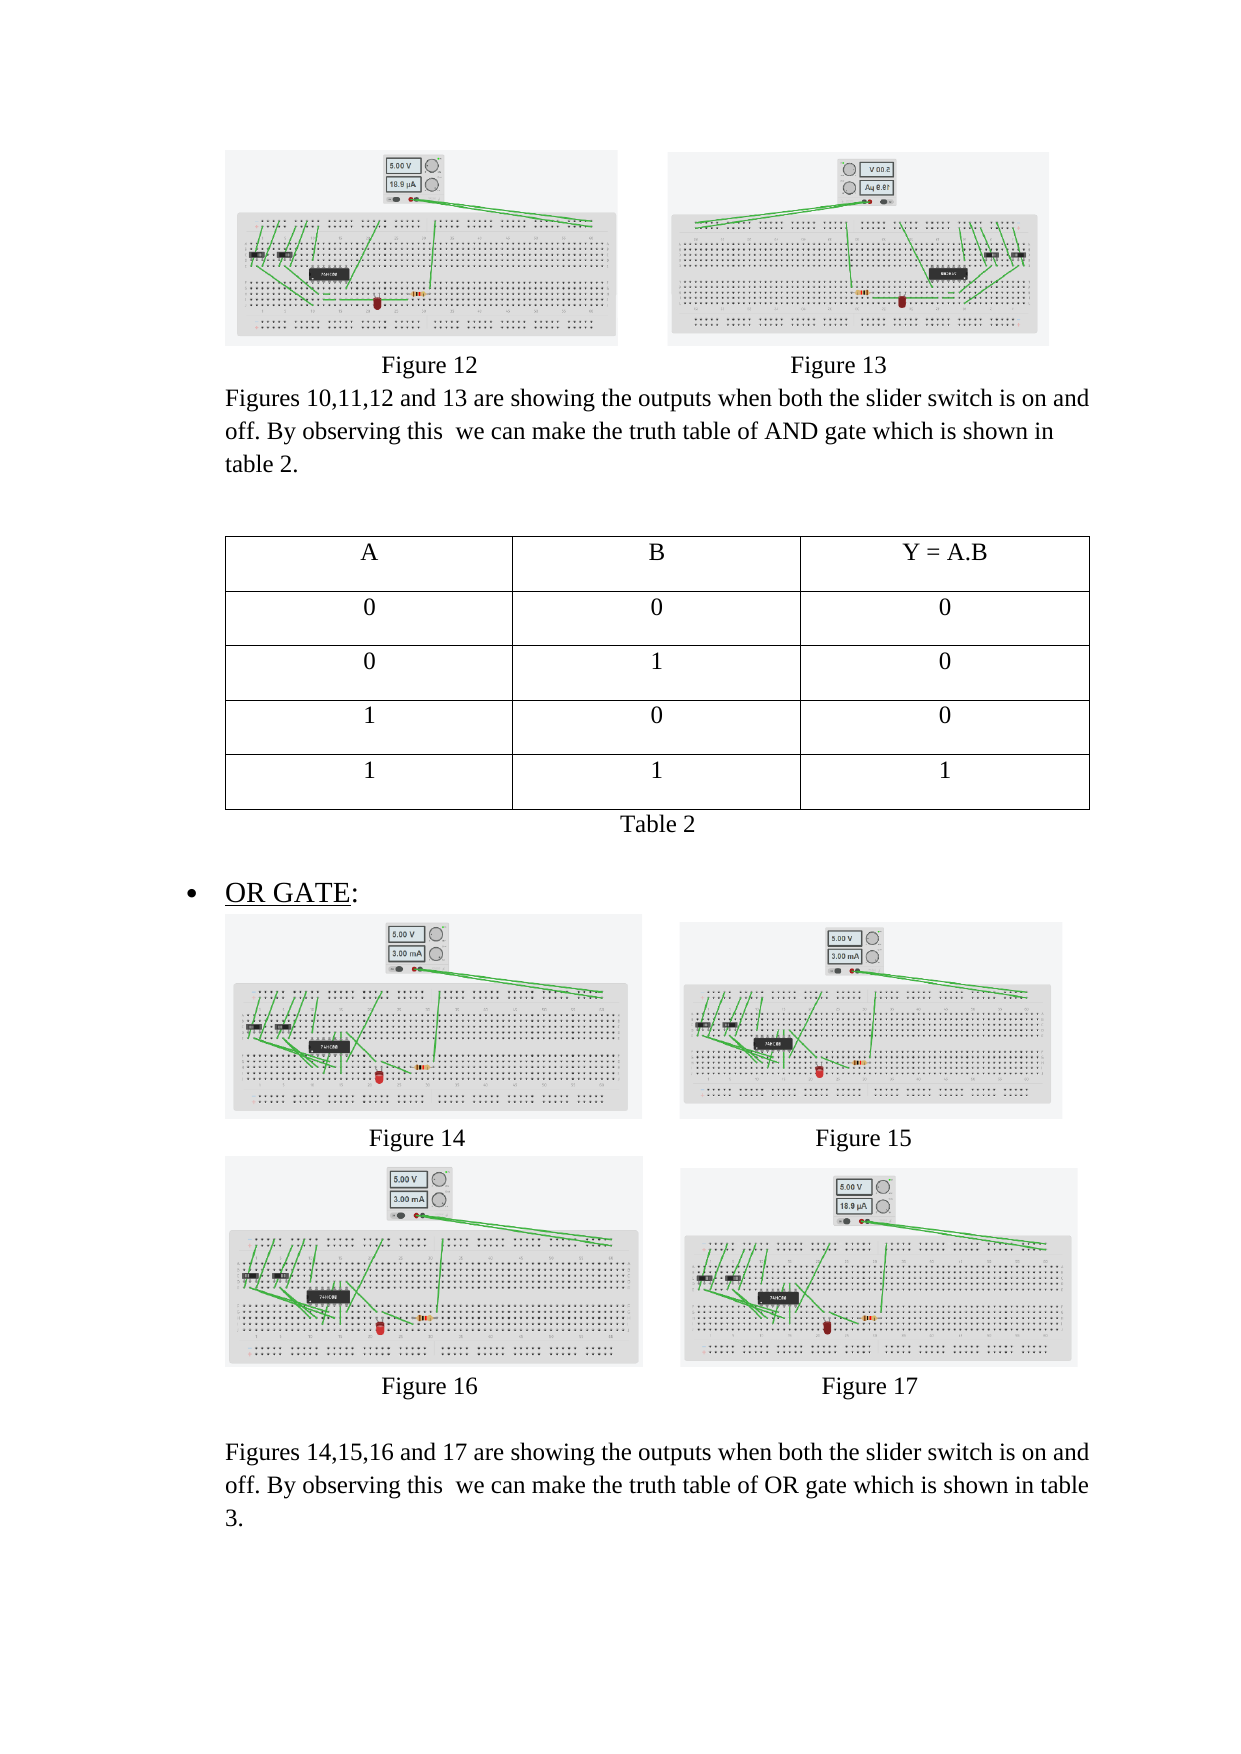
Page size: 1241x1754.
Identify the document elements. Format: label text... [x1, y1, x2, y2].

picture [667, 152, 1050, 346]
picture [680, 1168, 1078, 1367]
picture [679, 922, 1063, 1119]
table_header B [513, 537, 800, 591]
list Figure 12 Figure 13 [225, 350, 1090, 379]
table_cell 1 [226, 755, 512, 808]
table_cell 0 [801, 592, 1089, 645]
table_header Y = A.B [801, 537, 1089, 591]
list Figure 16 Figure 17 [225, 1371, 1090, 1399]
table_cell 1 [513, 755, 800, 808]
table_cell 1 [226, 701, 512, 754]
table_cell 0 [801, 701, 1089, 754]
table_cell 1 [513, 646, 800, 699]
picture [225, 914, 643, 1119]
picture [225, 150, 618, 346]
table_cell 0 [226, 646, 512, 699]
list Figure 14 Figure 15 [225, 1123, 1090, 1152]
list Figures 10,11,12 and 13 are showing the outputs when both the slider switch is on and off. By observing this we can make the truth table of AND gate which is shown in table 2. [225, 383, 1090, 478]
table_cell 0 [513, 701, 800, 754]
table_cell 1 [801, 755, 1089, 808]
table_cell 0 [801, 646, 1089, 699]
picture [225, 1156, 643, 1367]
list Figures 14,15,16 and 17 are showing the outputs when both the slider switch is on and off. By observing this we can make the truth table of OR gate which is shown in table 3. [225, 1437, 1090, 1532]
list Table 2 [225, 810, 1090, 838]
list OR GATE: [187, 876, 1090, 909]
table_cell 0 [226, 592, 512, 645]
table_cell 0 [513, 592, 800, 645]
table_header A [226, 537, 512, 591]
